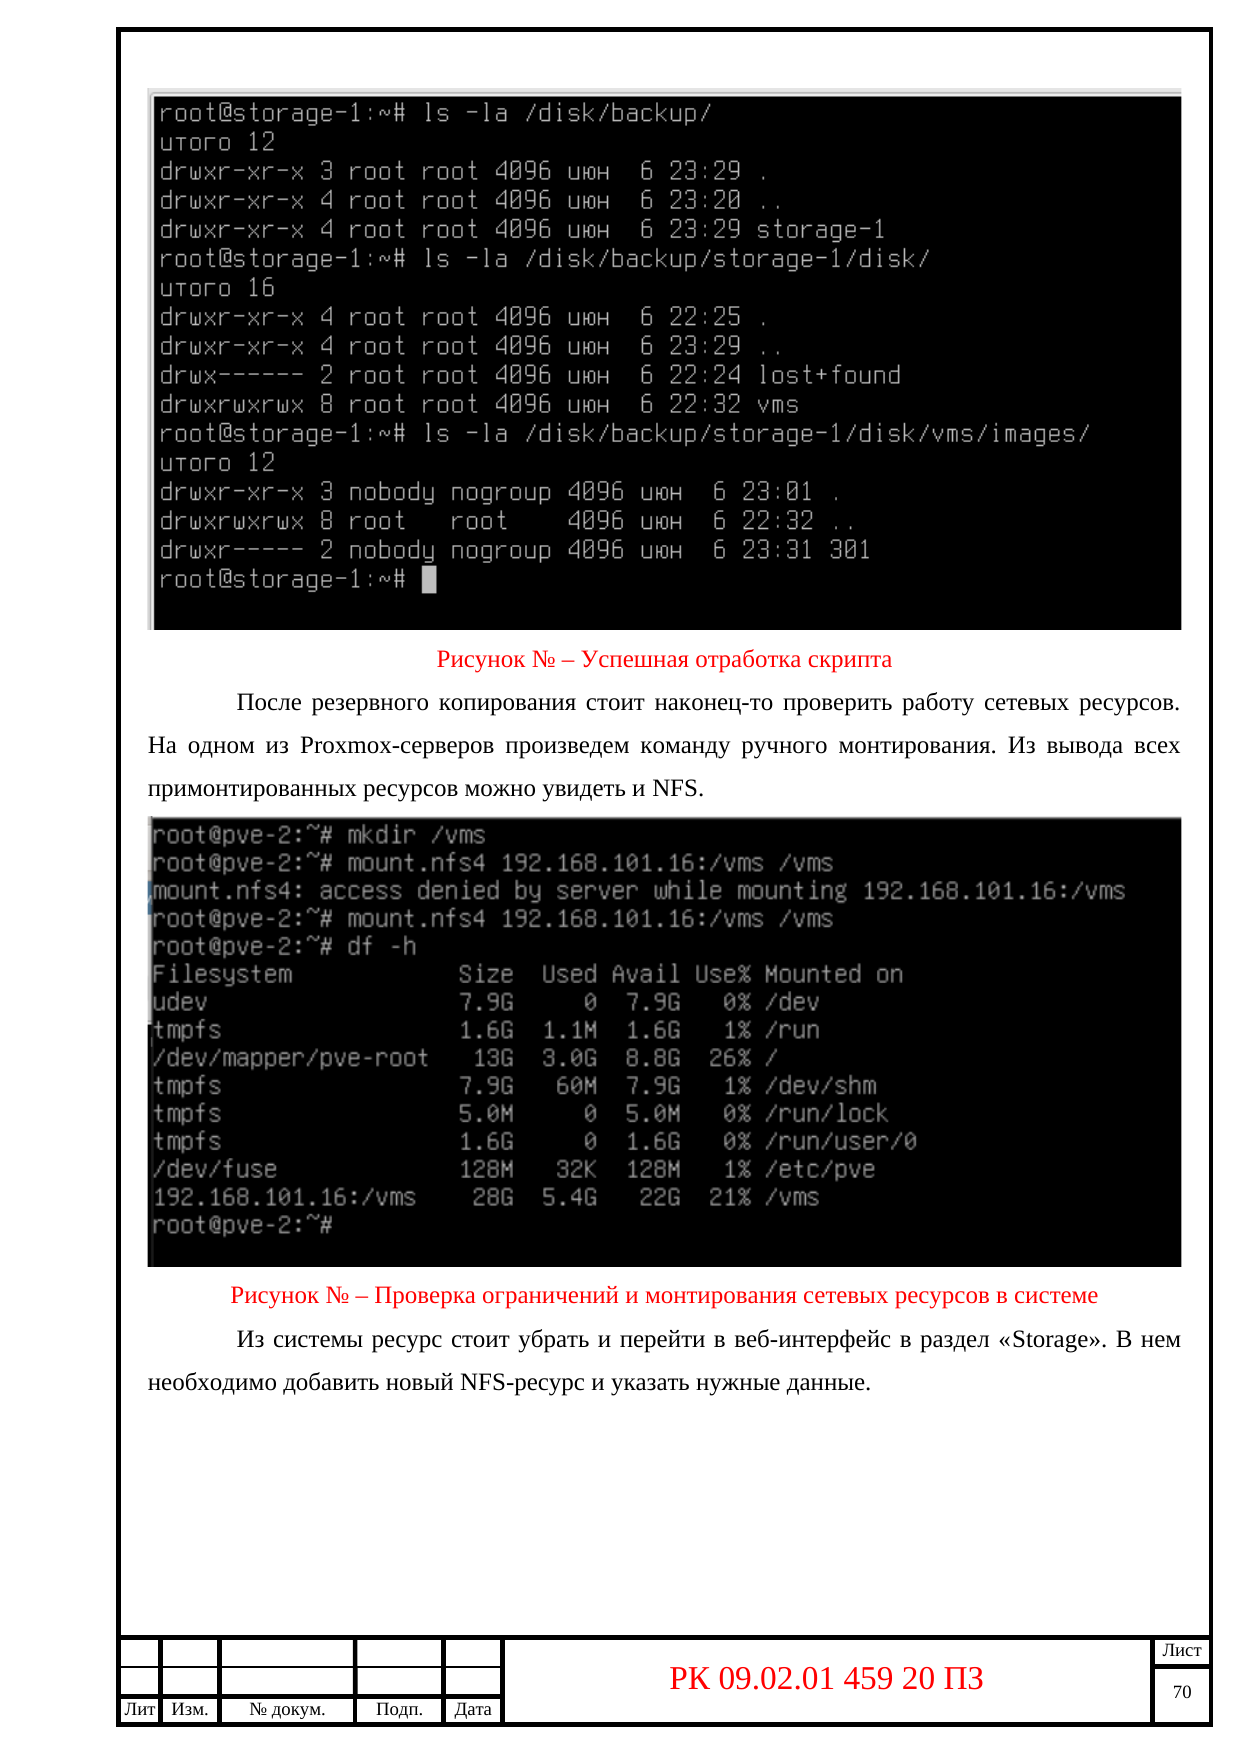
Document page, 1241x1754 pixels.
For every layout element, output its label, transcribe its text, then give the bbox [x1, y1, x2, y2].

text Рисунок № – Проверка ограничений и монтирования сетевых ресурсов в системе [148, 1281, 1181, 1309]
text Рисунок № – Успешная отработка скрипта [148, 644, 1181, 672]
picture [147, 88, 1182, 630]
picture [147, 816, 1182, 1267]
text После резервного копирования стоит наконец-то проверить работу сетевых ресурсов. На одном из Proxmox-серверов произведем команду ручного монтирования. Из вывода всех примонтированных ресурсов можно увидеть и NFS. [148, 687, 1181, 802]
text Из системы ресурс стоит убрать и перейти в веб-интерфейс в раздел «Storage». В нем необходимо добавить новый NFS-ресурс и указать нужные данные. [148, 1324, 1181, 1396]
